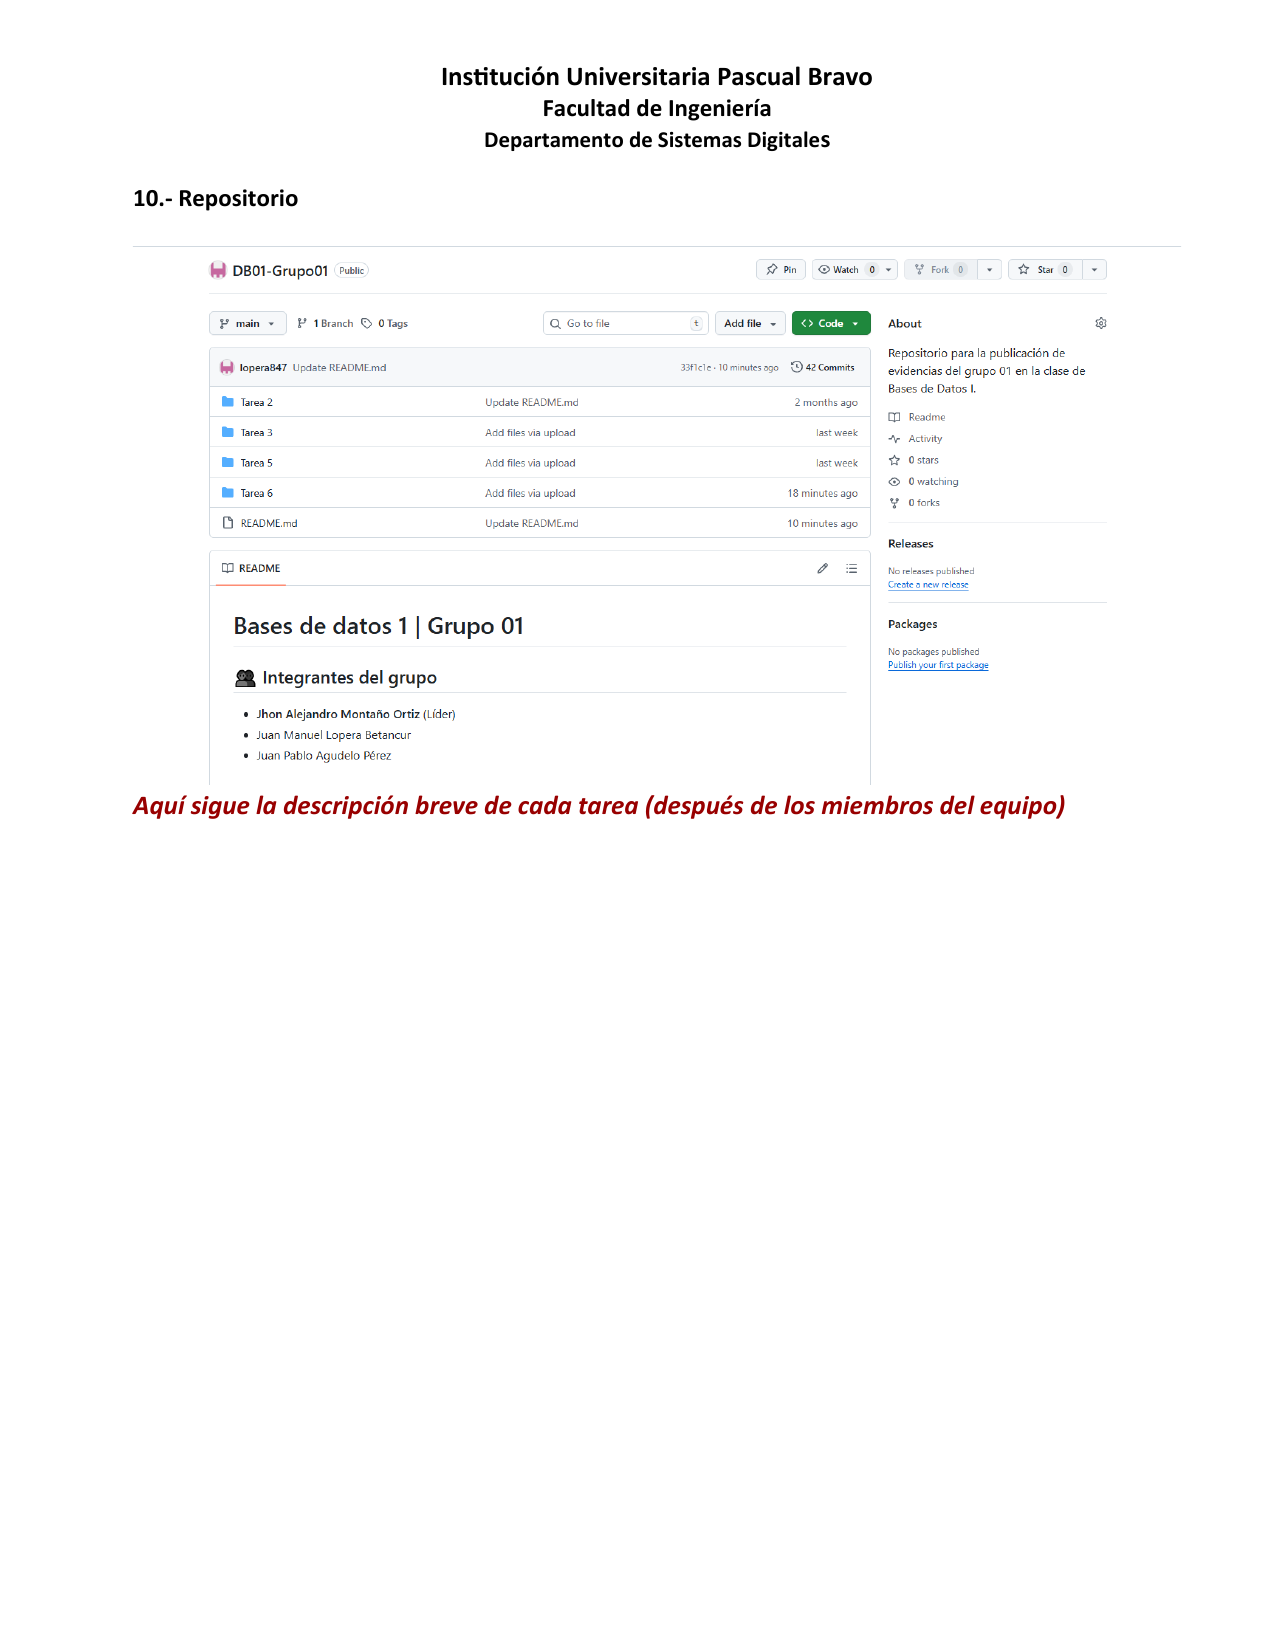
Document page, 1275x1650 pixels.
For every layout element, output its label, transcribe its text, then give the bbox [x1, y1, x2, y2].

text 10.- Repositorio [133, 182, 1181, 212]
picture [132, 246, 1182, 785]
text Aquí sigue la descripción breve de cada tarea (después de los miembros del equipo) [133, 788, 1181, 821]
